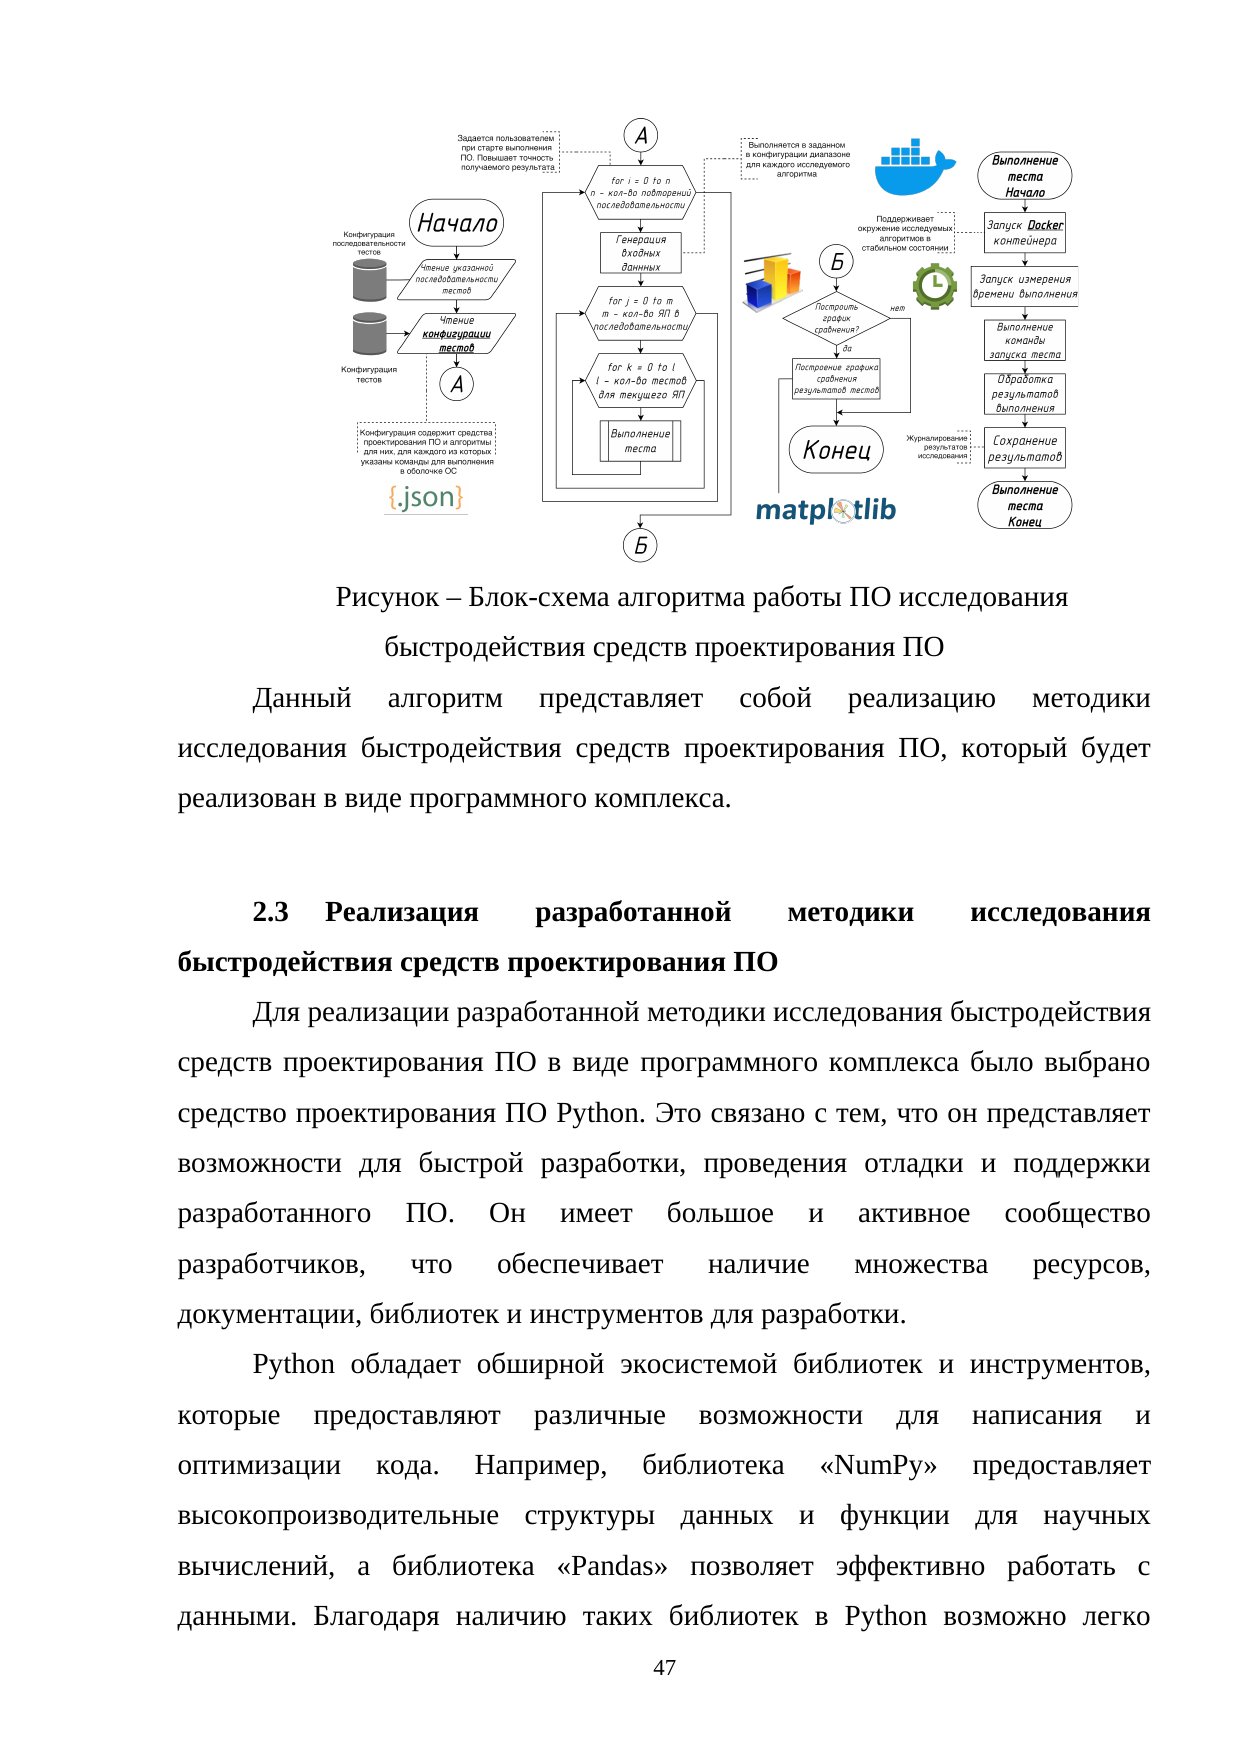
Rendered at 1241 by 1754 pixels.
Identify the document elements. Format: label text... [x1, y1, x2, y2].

text Для реализации разработанной методики исследования быстродействия средств проектирования ПО в виде программного комплекса было выбрано средство проектирования ПО Python. Это связано с тем, что он представляет возможности для быстрой разработки, проведения отладки и поддержки разработанного ПО. Он имеет большое и активное сообщество разработчиков, что обеспечивает наличие множества ресурсов, документации, библиотек и инструментов для разработки. [177, 994, 1152, 1330]
text Данный алгоритм представляет собой реализацию методики исследования быстродействия средств проектирования ПО, который будет реализован в виде программного комплекса. [177, 680, 1152, 814]
picture [325, 118, 1079, 563]
subtitle Реализация разработанной методики исследования быстродействия средств проектирования ПО [177, 894, 1152, 977]
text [177, 1346, 1152, 1632]
text Рисунок – Блок-схема алгоритма работы ПО исследования быстродействия средств проектирования ПО [177, 579, 1152, 663]
